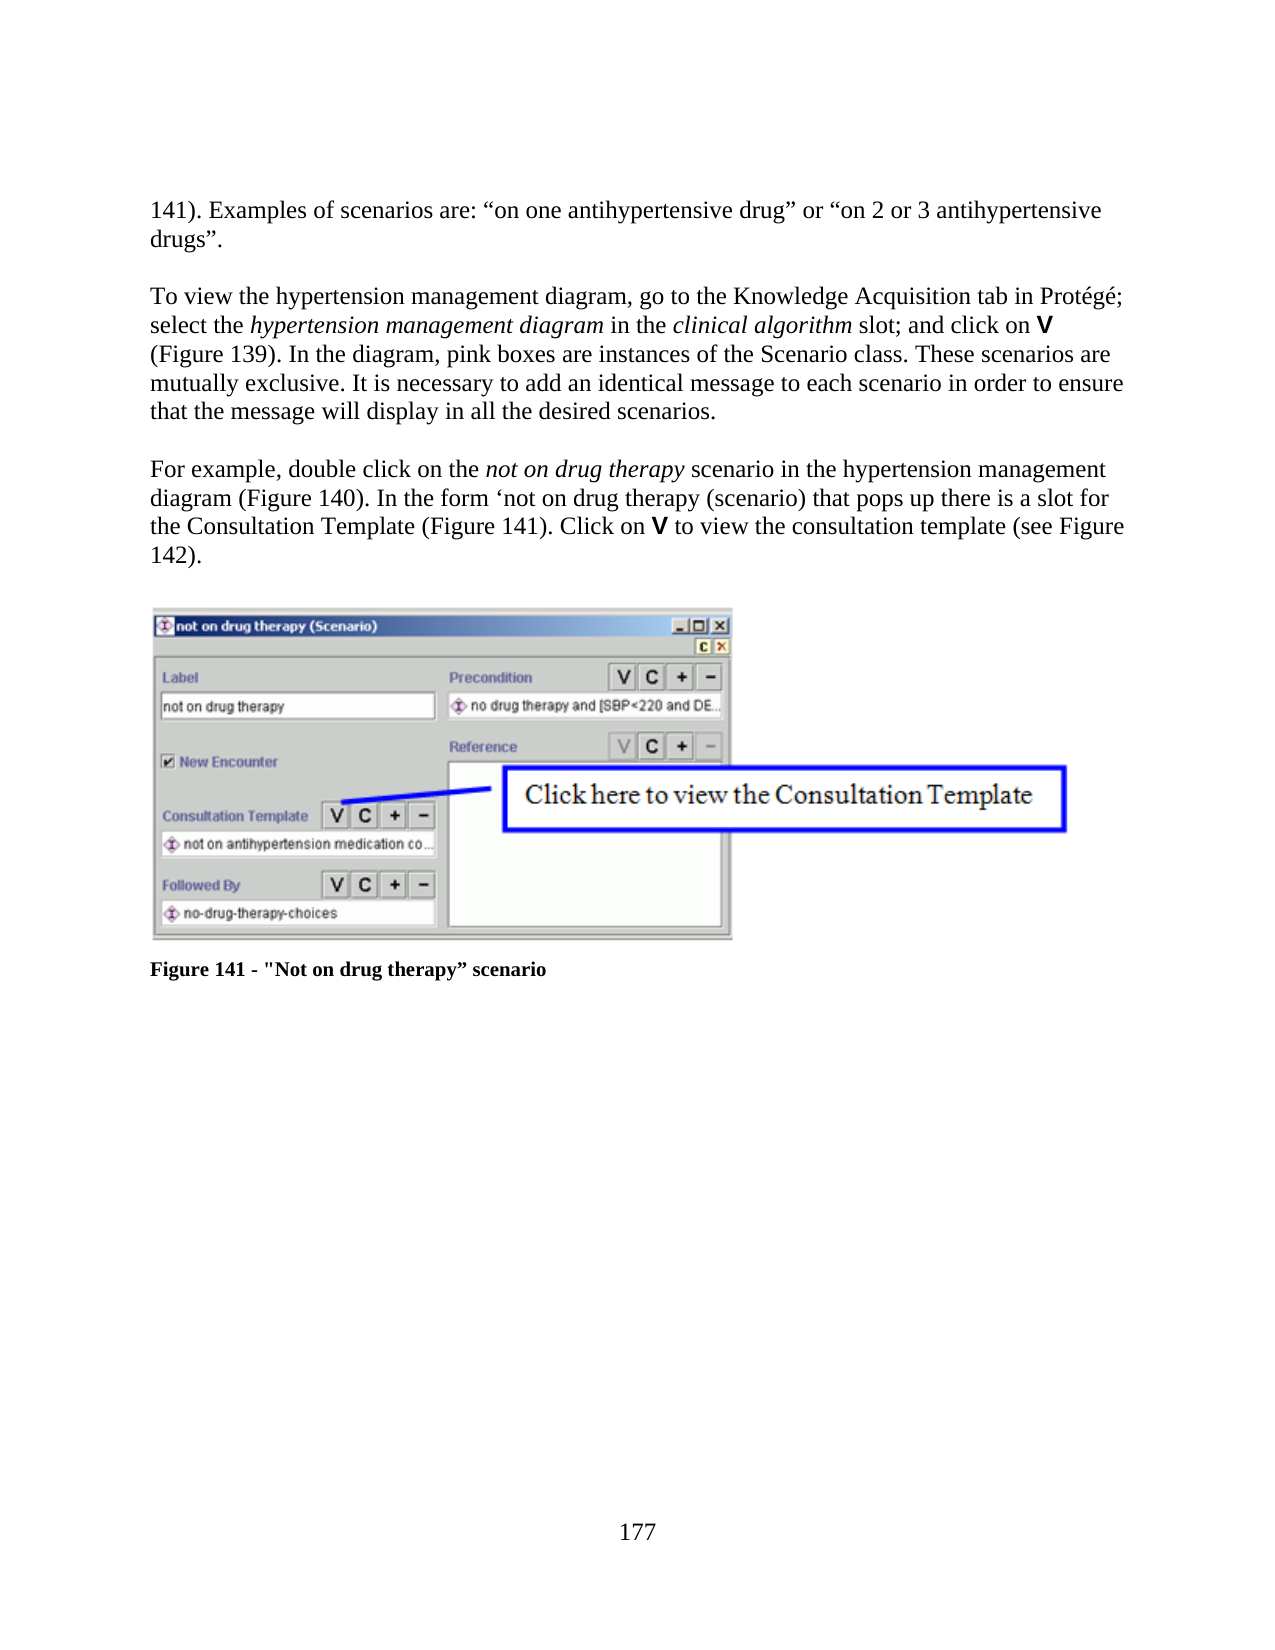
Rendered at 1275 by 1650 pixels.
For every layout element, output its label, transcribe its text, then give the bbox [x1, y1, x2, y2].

picture [150, 597, 1072, 945]
text For example, double click on the not on drug therapy scenario in the hypertension management diagram (Figure 140). In the form ‘not on drug therapy (scenario) that pops up there is a slot for the Consultation Template (Figure 141). Click on V to view the consultation template (see Figure 142). [150, 454, 1125, 569]
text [150, 195, 1125, 252]
